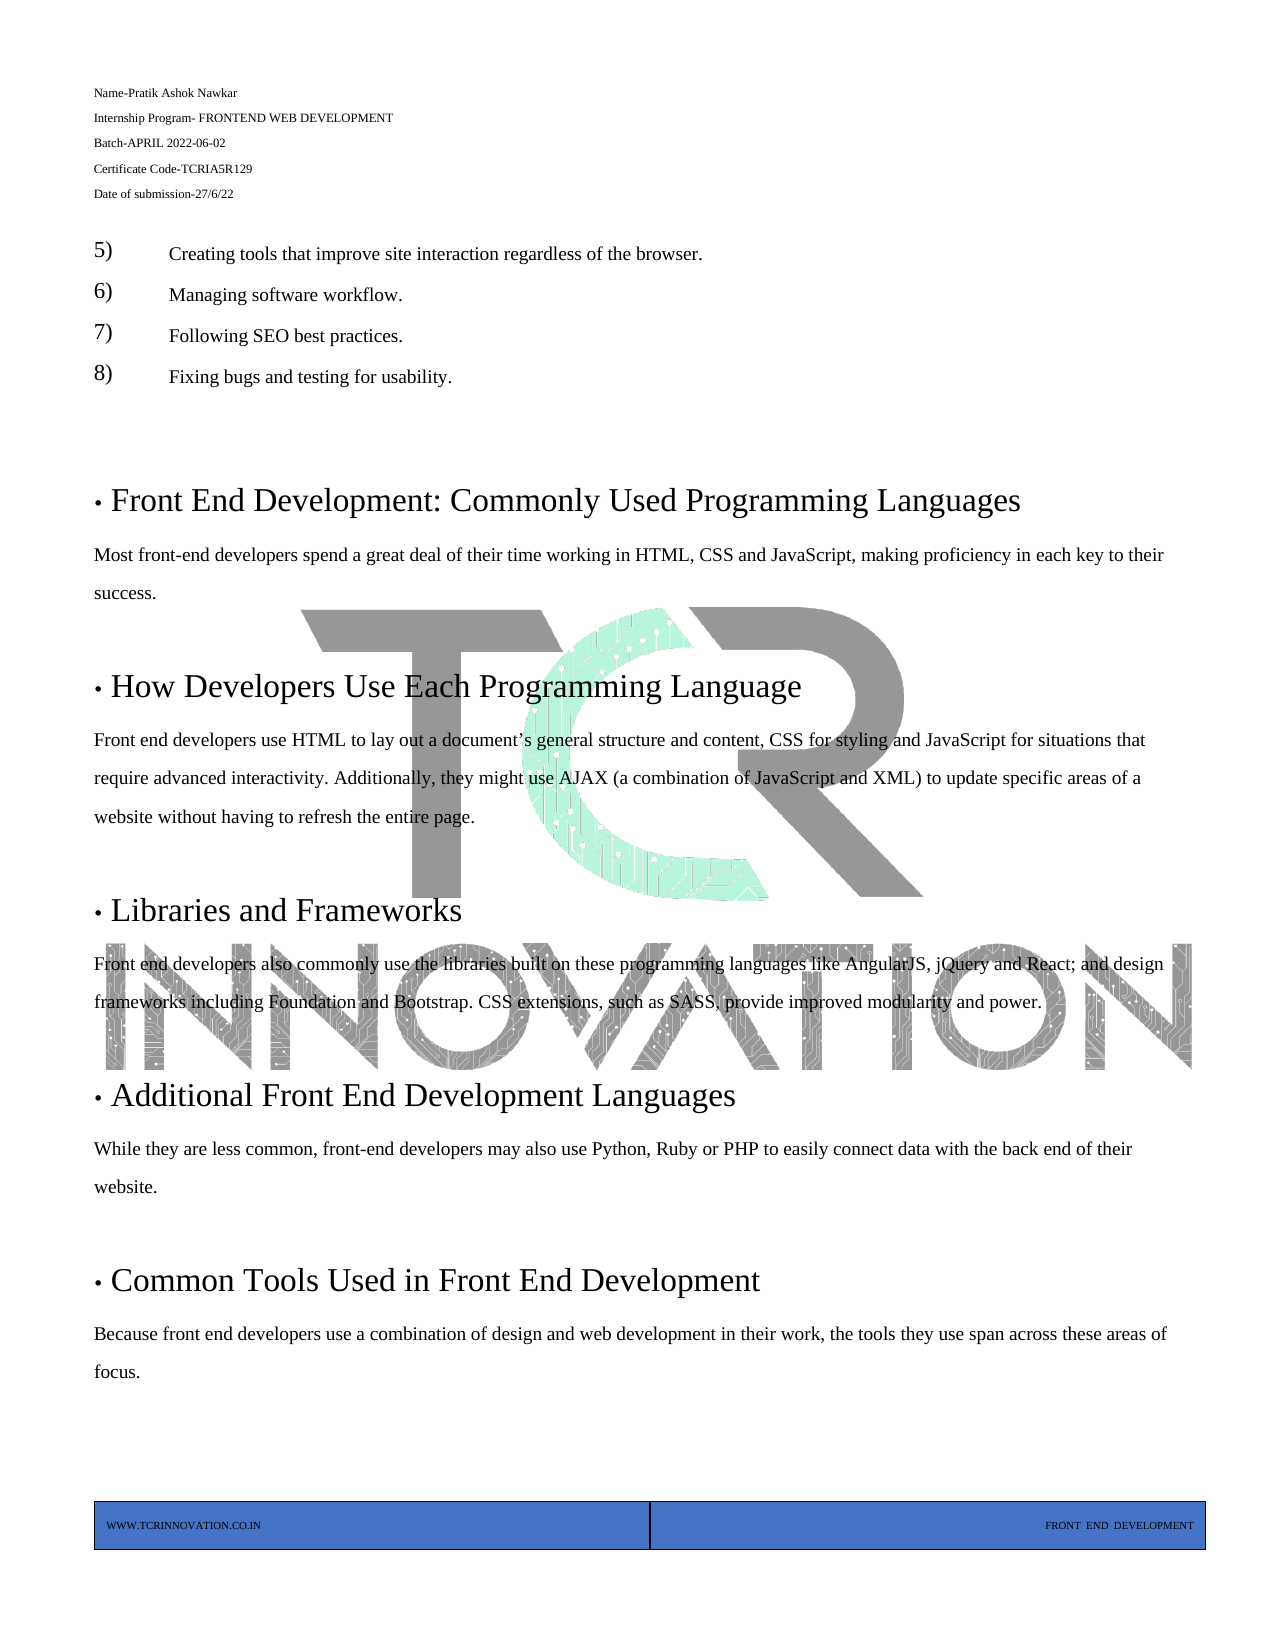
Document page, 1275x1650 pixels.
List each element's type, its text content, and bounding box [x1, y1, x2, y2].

text  Libraries and Frameworks [93, 890, 1181, 930]
text Because front end developers use a combination of design and web development in their work, the tools they use span across these areas of focus. [93, 1306, 1181, 1383]
text  How Developers Use Each Programming Language [93, 666, 1181, 706]
text  Common Tools Used in Front End Development [93, 1260, 1181, 1300]
text While they are less common, front-end developers may also use Python, Ruby or PHP to easily connect data with the back end of their website. [93, 1121, 1181, 1198]
list Creating tools that improve site interaction regardless of the browser. [93, 226, 1182, 264]
text  Additional Front End Development Languages [93, 1075, 1181, 1115]
text  Front End Development: Commonly Used Programming Languages [93, 481, 1181, 521]
list Fixing bugs and testing for usability. [93, 349, 1182, 387]
text Most front-end developers spend a great deal of their time working in HTML, CSS and JavaScript, making proficiency in each key to their success. [93, 527, 1181, 603]
list Managing software workflow. [93, 267, 1182, 306]
picture [105, 607, 1192, 1070]
text Front end developers also commonly use the libraries built on these programming languages like AngularJS, jQuery and React; and design frameworks including Foundation and Bootstrap. CSS extensions, such as SASS, provide improved modularity and power. [93, 936, 1181, 1013]
text Front end developers use HTML to lay out a document’s general structure and content, CSS for styling and JavaScript for situations that require advanced interactivity. Additionally, they might use AJAX (a combination of JavaScript and XML) to update specific areas of a website without having to refresh the entire page. [93, 712, 1181, 827]
list Following SEO best practices. [93, 308, 1182, 346]
